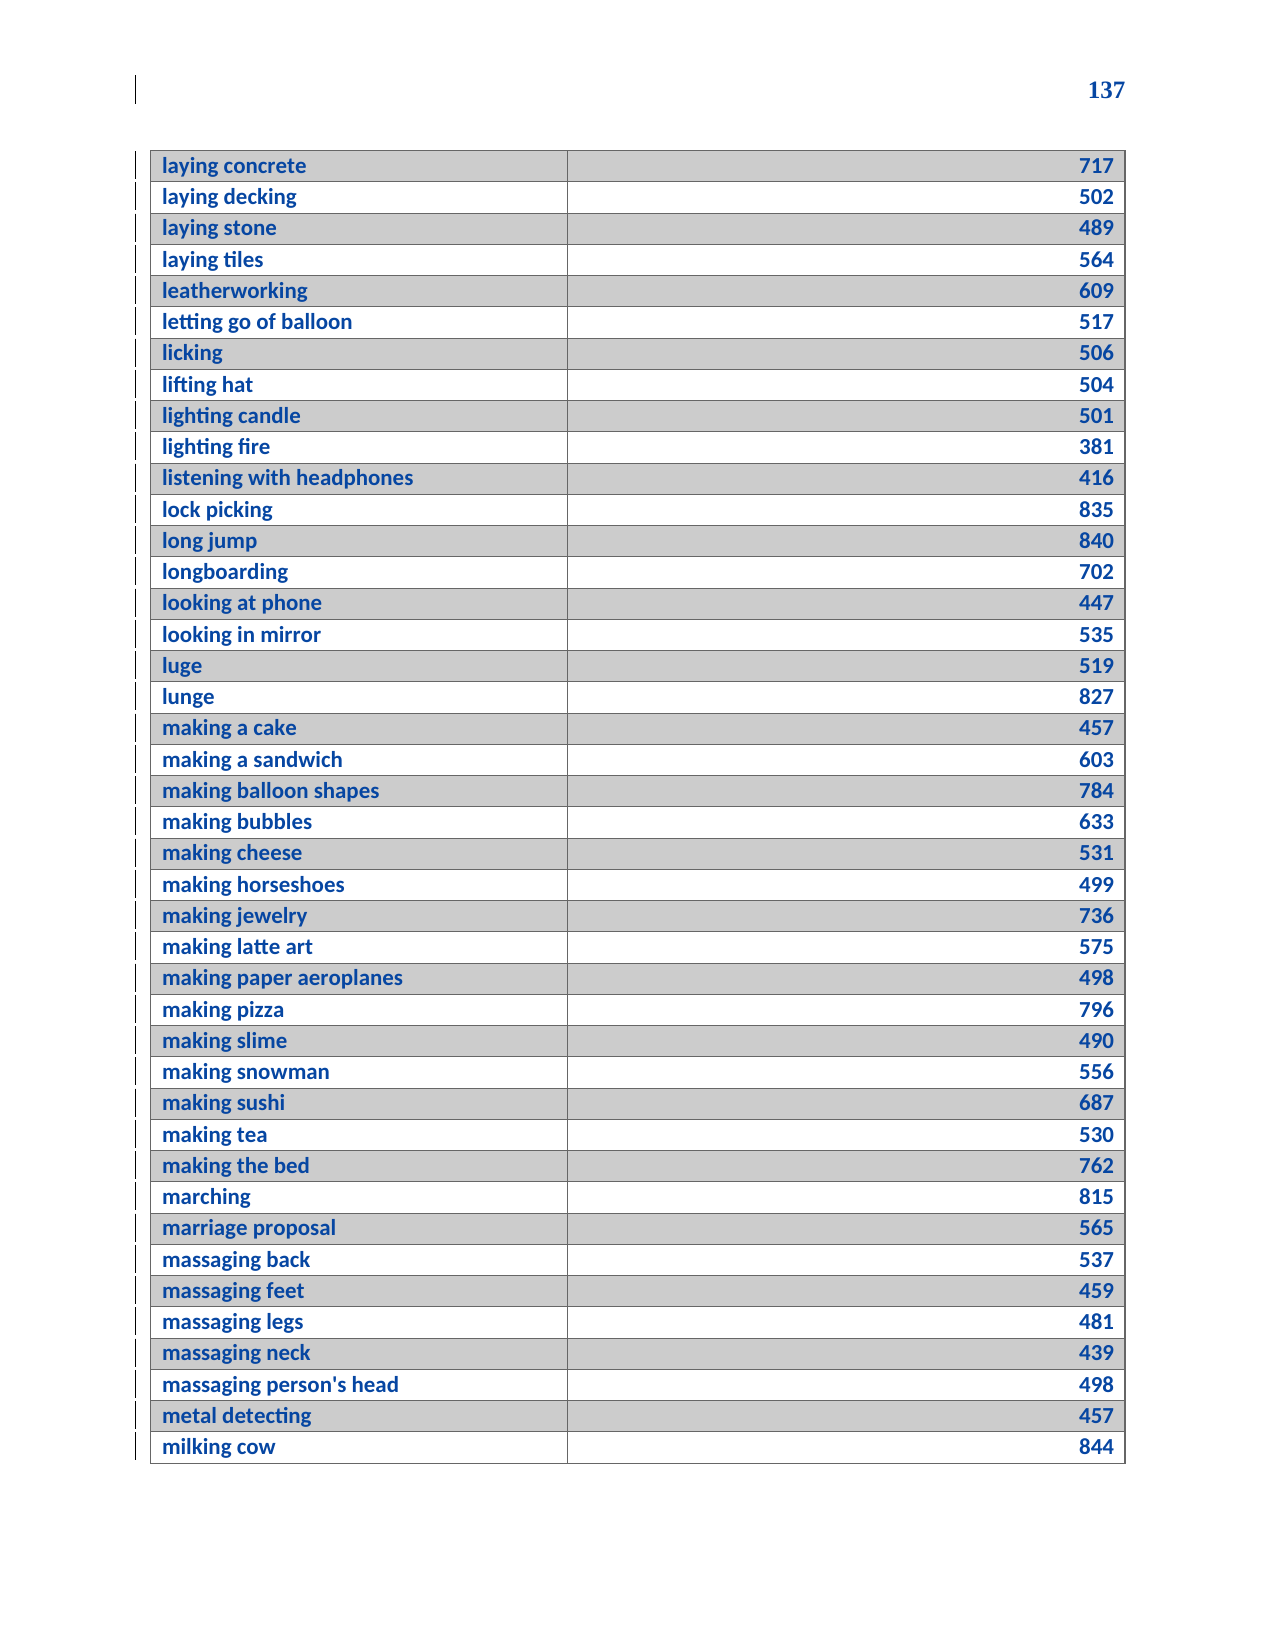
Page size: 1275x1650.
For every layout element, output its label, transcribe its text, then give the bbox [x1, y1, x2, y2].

table_cell letting go of balloon [151, 307, 567, 337]
table_cell laying decking [151, 182, 567, 212]
table_cell marriage proposal [151, 1214, 567, 1244]
table_cell making paper aeroplanes [151, 964, 567, 994]
table_cell 564 [568, 245, 1124, 275]
table_cell 840 [568, 526, 1124, 556]
table_cell luge [151, 651, 567, 681]
table_cell 575 [568, 932, 1124, 962]
table_cell 489 [568, 214, 1124, 244]
table_cell listening with headphones [151, 464, 567, 494]
table_cell 687 [568, 1089, 1124, 1119]
table_cell laying concrete [151, 151, 567, 181]
table_cell 556 [568, 1057, 1124, 1087]
table_cell 844 [568, 1432, 1124, 1462]
table_cell making pizza [151, 995, 567, 1025]
table_cell 531 [568, 839, 1124, 869]
table_cell 498 [568, 964, 1124, 994]
table_cell 457 [568, 714, 1124, 744]
table_cell making a cake [151, 714, 567, 744]
table_cell making latte art [151, 932, 567, 962]
table_cell leatherworking [151, 276, 567, 306]
table_cell 499 [568, 870, 1124, 900]
table_cell laying tiles [151, 245, 567, 275]
table_cell making tea [151, 1120, 567, 1150]
table_cell 535 [568, 620, 1124, 650]
table_cell 498 [568, 1370, 1124, 1400]
table_cell making cheese [151, 839, 567, 869]
table_cell lunge [151, 682, 567, 712]
table_cell licking [151, 339, 567, 369]
table_cell 736 [568, 901, 1124, 931]
table_cell lighting candle [151, 401, 567, 431]
table_cell 447 [568, 589, 1124, 619]
table_cell 762 [568, 1151, 1124, 1181]
table_cell 796 [568, 995, 1124, 1025]
table_cell making snowman [151, 1057, 567, 1087]
table_cell making a sandwich [151, 745, 567, 775]
table_cell 835 [568, 495, 1124, 525]
table_cell 457 [568, 1401, 1124, 1431]
table_cell 530 [568, 1120, 1124, 1150]
table_cell massaging person's head [151, 1370, 567, 1400]
table_cell 517 [568, 307, 1124, 337]
table_cell 459 [568, 1276, 1124, 1306]
table_cell 502 [568, 182, 1124, 212]
table_cell 827 [568, 682, 1124, 712]
table_cell making jewelry [151, 901, 567, 931]
table_cell 416 [568, 464, 1124, 494]
table_cell 702 [568, 557, 1124, 587]
table_cell 381 [568, 432, 1124, 462]
table_cell lighting fire [151, 432, 567, 462]
table_cell milking cow [151, 1432, 567, 1462]
table_cell making bubbles [151, 807, 567, 837]
table_cell making horseshoes [151, 870, 567, 900]
table_cell marching [151, 1182, 567, 1212]
table_cell 501 [568, 401, 1124, 431]
table_cell lifting hat [151, 370, 567, 400]
table_cell massaging neck [151, 1339, 567, 1369]
table_cell 633 [568, 807, 1124, 837]
table_cell 537 [568, 1245, 1124, 1275]
table_cell metal detecting [151, 1401, 567, 1431]
table_cell making sushi [151, 1089, 567, 1119]
table_cell 603 [568, 745, 1124, 775]
table_cell 439 [568, 1339, 1124, 1369]
table_cell massaging feet [151, 1276, 567, 1306]
table_cell massaging legs [151, 1307, 567, 1337]
table_cell 481 [568, 1307, 1124, 1337]
table_cell laying stone [151, 214, 567, 244]
table_cell looking at phone [151, 589, 567, 619]
table_cell 717 [568, 151, 1124, 181]
table_cell 519 [568, 651, 1124, 681]
table_cell longboarding [151, 557, 567, 587]
table_cell looking in mirror [151, 620, 567, 650]
table_cell 609 [568, 276, 1124, 306]
table_cell 490 [568, 1026, 1124, 1056]
table_cell making the bed [151, 1151, 567, 1181]
table_cell 815 [568, 1182, 1124, 1212]
table_cell 504 [568, 370, 1124, 400]
table_cell lock picking [151, 495, 567, 525]
table_cell 506 [568, 339, 1124, 369]
table_cell massaging back [151, 1245, 567, 1275]
table_cell 565 [568, 1214, 1124, 1244]
table_cell long jump [151, 526, 567, 556]
table_cell making balloon shapes [151, 776, 567, 806]
table_cell making slime [151, 1026, 567, 1056]
table_cell 784 [568, 776, 1124, 806]
